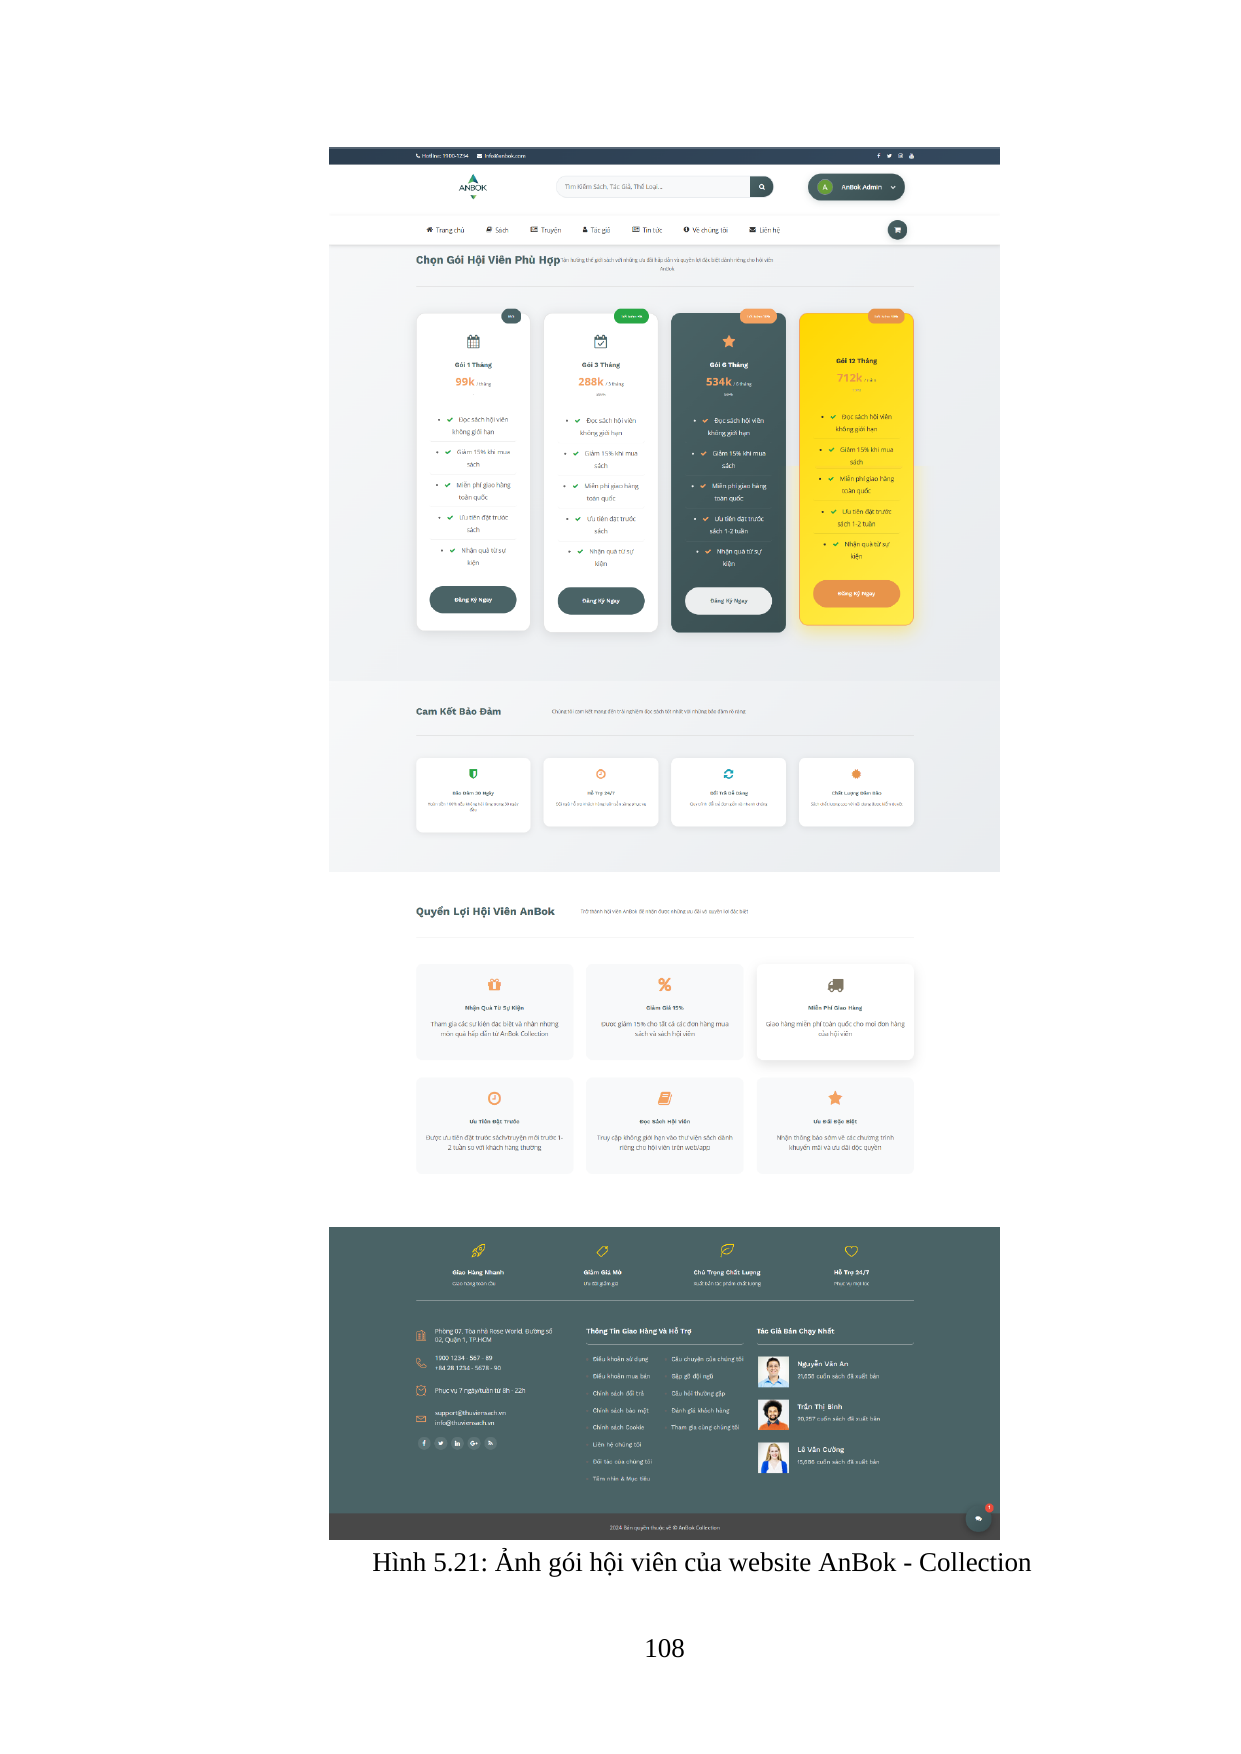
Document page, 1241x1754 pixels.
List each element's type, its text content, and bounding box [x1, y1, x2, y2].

text Hình 5.21: Ảnh gói hội viên của website AnBok - Collection [282, 1546, 1122, 1577]
picture [329, 147, 1000, 1540]
